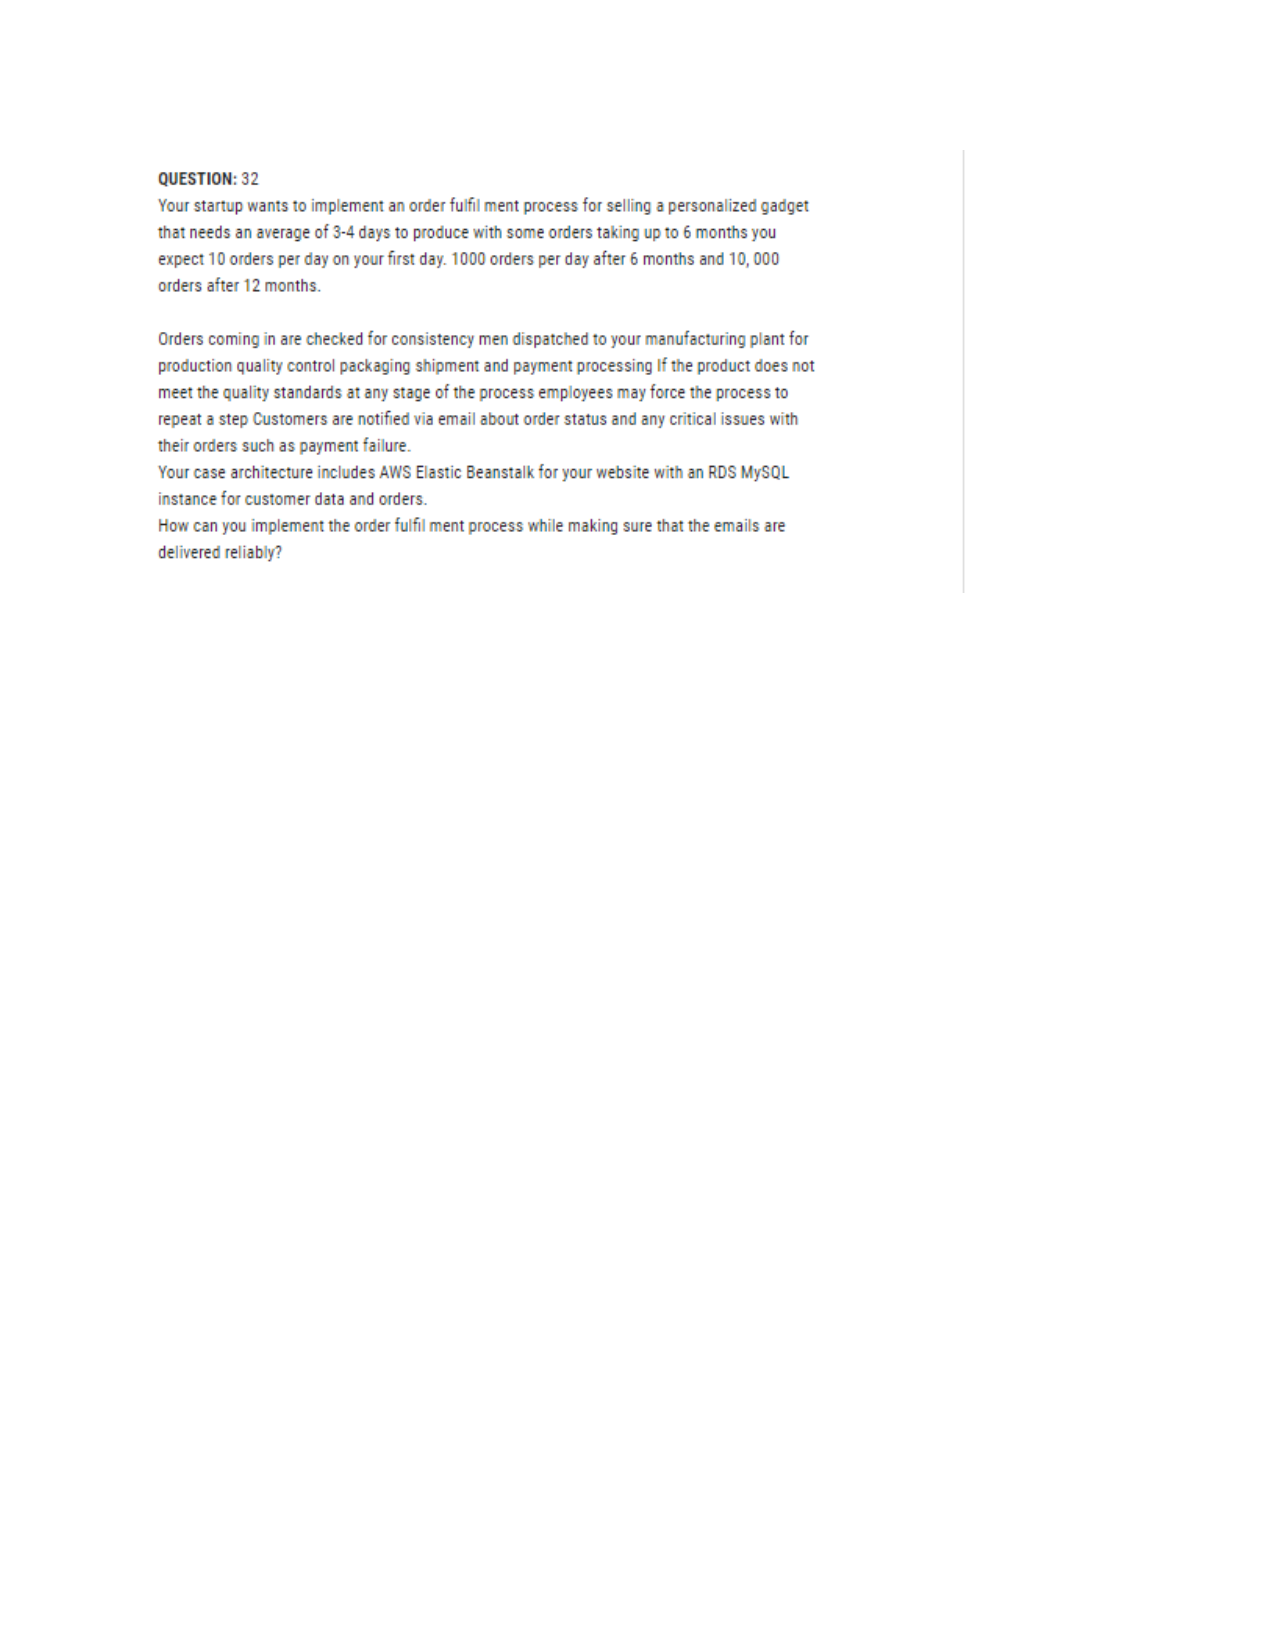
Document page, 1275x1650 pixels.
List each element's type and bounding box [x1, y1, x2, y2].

picture [150, 150, 974, 593]
